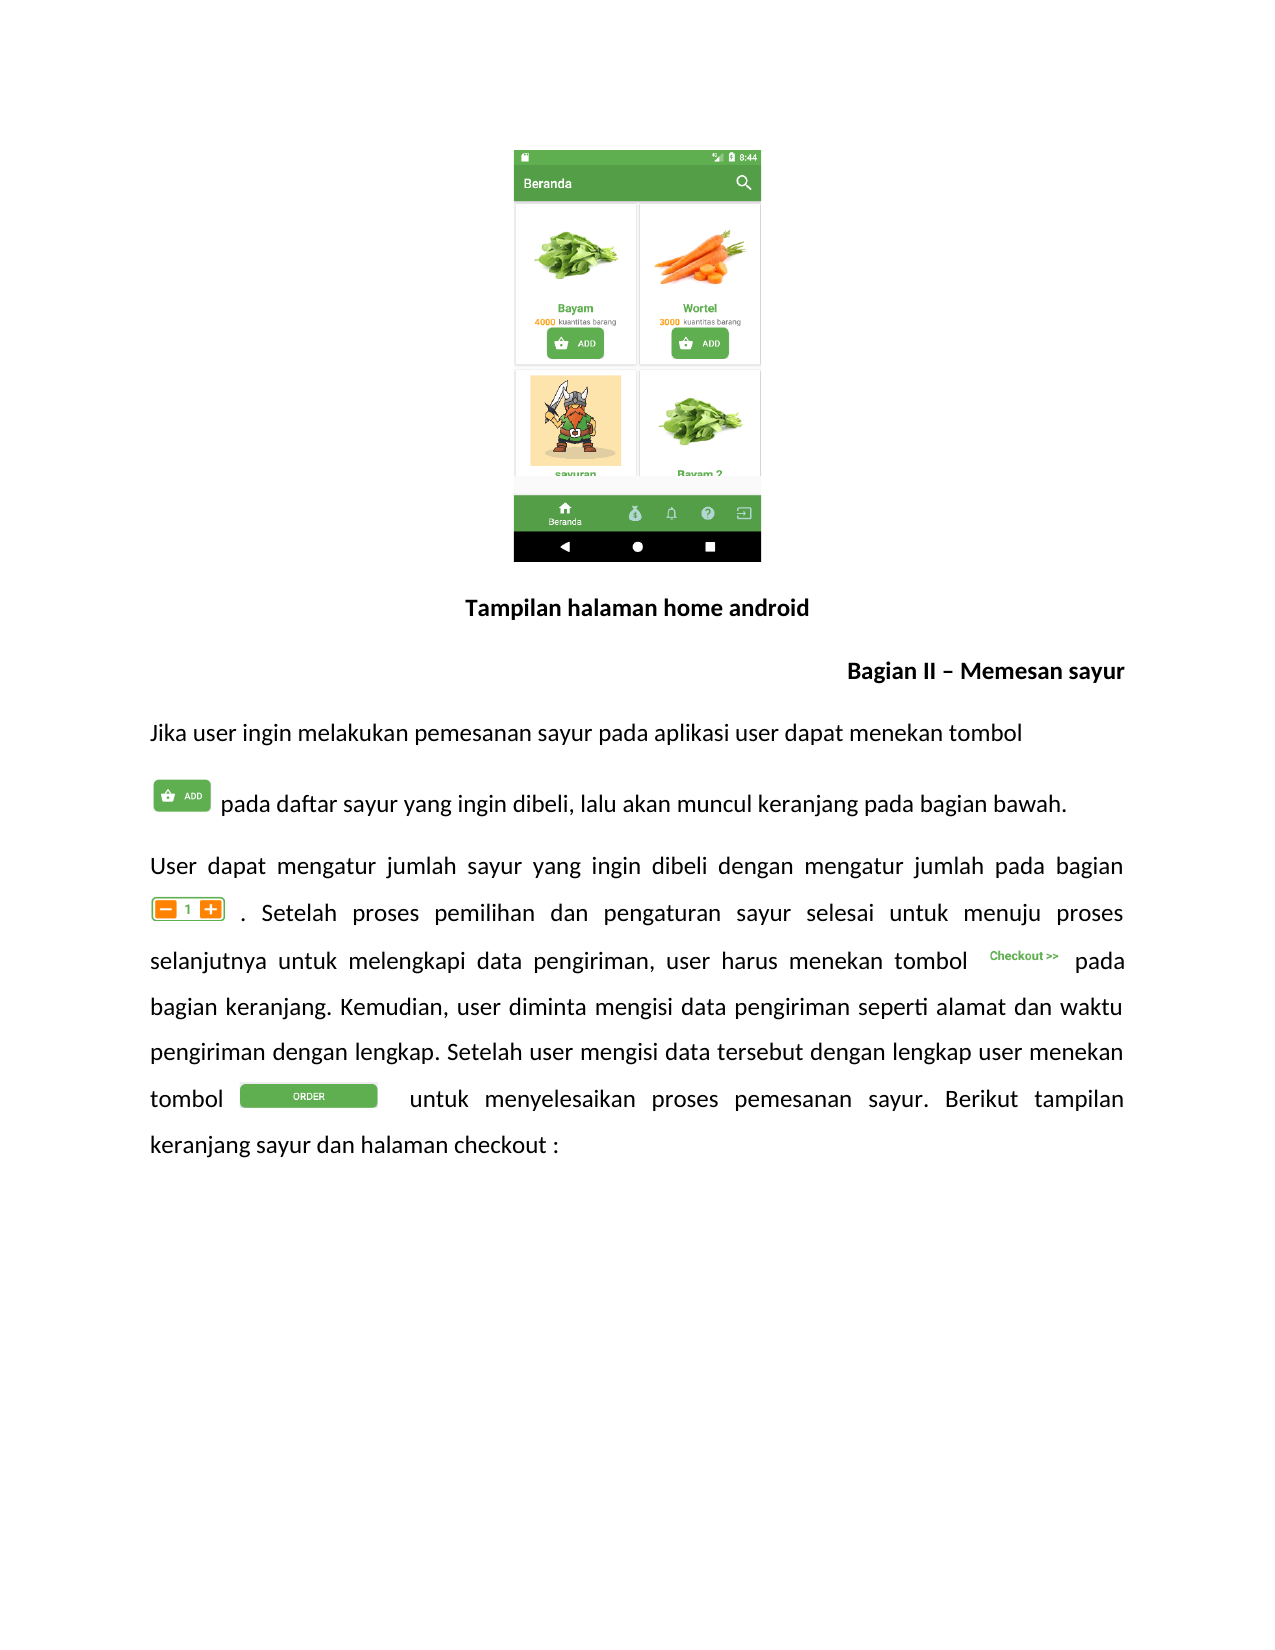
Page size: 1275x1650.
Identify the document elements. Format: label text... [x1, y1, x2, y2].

text Jika user ingin melakukan pemesanan sayur pada aplikasi user dapat menekan tombol [150, 717, 1125, 748]
picture [513, 150, 762, 562]
text Tampilan halaman home android [150, 592, 1125, 623]
text User dapat mengatur jumlah sayur yang ingin dibeli dengan mengatur jumlah pada bagian . Setelah proses pemilihan dan pengaturan sayur selesai untuk menuju proses selanjutnya untuk melengkapi data pengiriman, user harus menekan tombol pada bagian keranjang. Kemudian, user diminta mengisi data pengiriman seperti alamat dan waktu pengiriman dengan lengkap. Setelah user mengisi data tersebut dengan lengkap user menekan tombol untuk menyelesaikan proses pemesanan sayur. Berikut tampilan keranjang sayur dan halaman checkout : [150, 850, 1125, 1160]
text Bagian II – Memesan sayur [150, 655, 1125, 685]
picture [980, 942, 1064, 970]
picture [150, 779, 215, 812]
text pada daftar sayur yang ingin dibeli, lalu akan muncul keranjang pada bagian bawah. [150, 780, 1125, 818]
picture [239, 1082, 378, 1108]
picture [150, 896, 226, 921]
